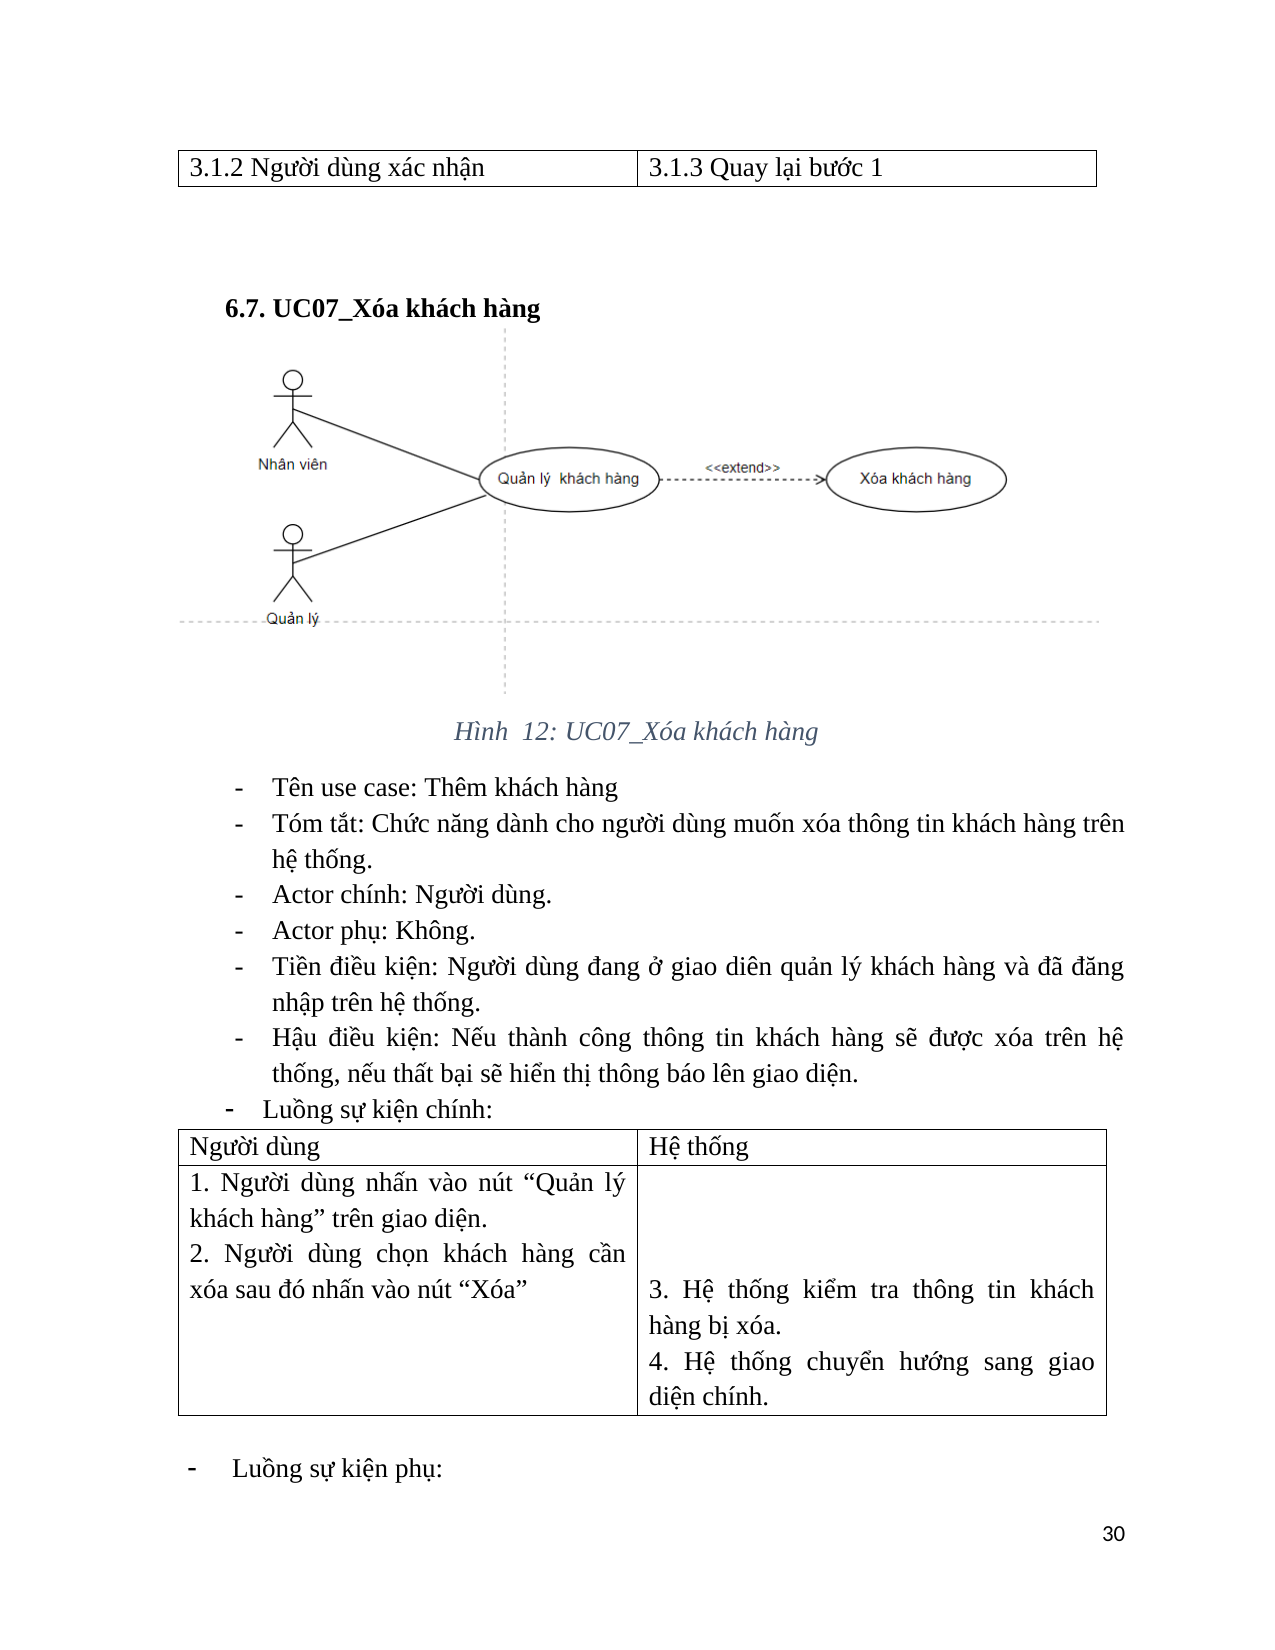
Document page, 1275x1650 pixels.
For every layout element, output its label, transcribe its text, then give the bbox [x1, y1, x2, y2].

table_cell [179, 151, 637, 186]
list Tên use case: Thêm khách hàng [234, 771, 1125, 803]
picture [176, 327, 1099, 694]
table_header Người dùng [179, 1130, 637, 1165]
list Luồng sự kiện chính: [225, 1093, 1125, 1124]
list Actor phụ: Không. [234, 914, 1125, 946]
table_header Hệ thống [638, 1130, 1106, 1165]
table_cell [638, 151, 1096, 186]
list Luồng sự kiện phụ: [187, 1452, 1125, 1483]
list Hậu điều kiện: Nếu thành công thông tin khách hàng sẽ được xóa trên hệ thống, nếu thất bại sẽ hiển thị thông báo lên giao diện. [234, 1022, 1125, 1088]
list Tóm tắt: Chức năng dành cho người dùng muốn xóa thông tin khách hàng trên hệ thống. [234, 807, 1125, 874]
list Actor chính: Người dùng. [234, 879, 1125, 910]
table_cell 1. Người dùng nhấn vào nút “Quản lý khách hàng” trên giao diện. 2. Người dùng chọn khách hàng cần xóa sau đó nhấn vào nút “Xóa” [179, 1166, 637, 1415]
table_cell 3. Hệ thống kiểm tra thông tin khách hàng bị xóa. 4. Hệ thống chuyển hướng sang giao diện chính. [638, 1166, 1106, 1415]
list Tiền điều kiện: Người dùng đang ở giao diên quản lý khách hàng và đã đăng nhập trên hệ thống. [234, 950, 1125, 1017]
text Hình 12: UC07_Xóa khách hàng [150, 715, 1125, 746]
subtitle 6.7. UC07_Xóa khách hàng [225, 292, 1125, 323]
